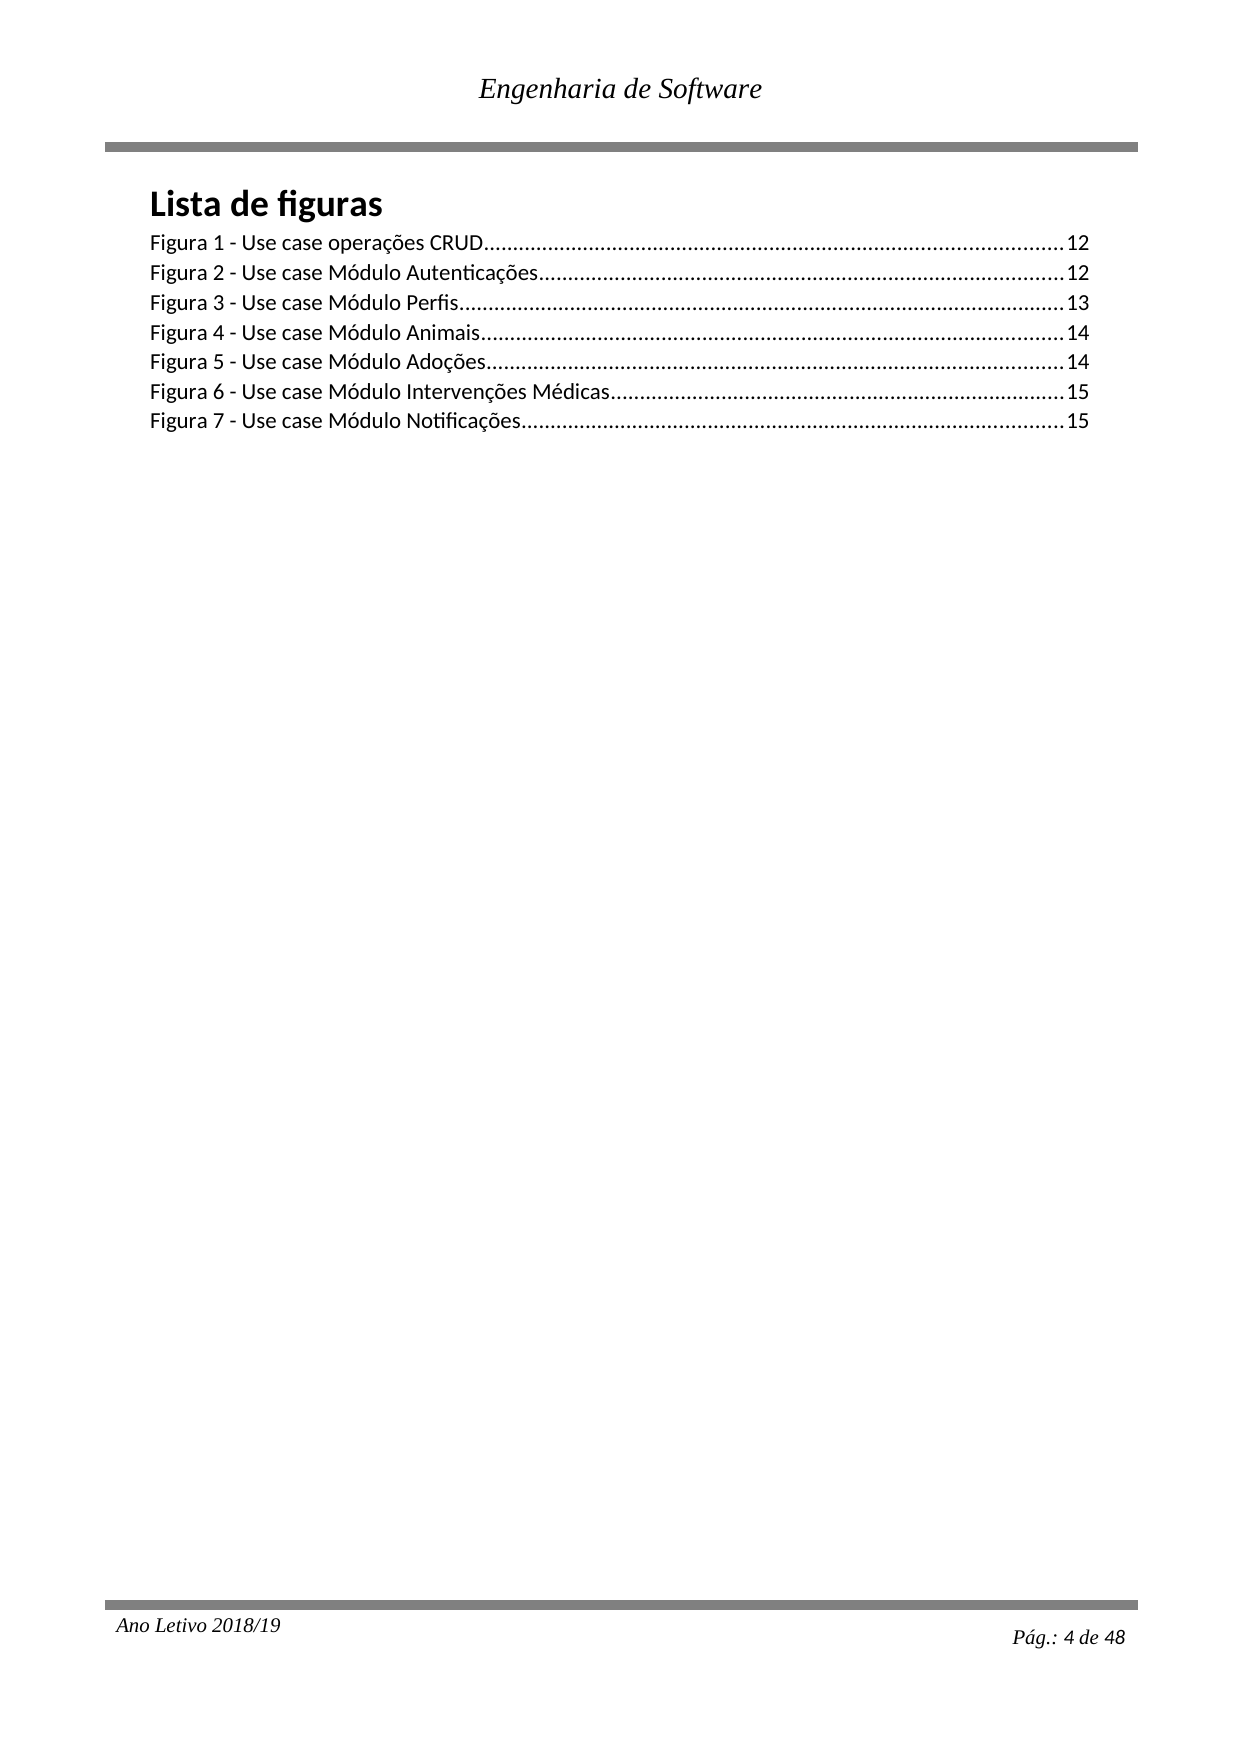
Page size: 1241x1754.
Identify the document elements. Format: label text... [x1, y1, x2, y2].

text Figura 7 - Use case Módulo Notificações 15 [150, 407, 1090, 435]
text Figura 1 - Use case operações CRUD 12 [150, 228, 1090, 257]
text Figura 2 - Use case Módulo Autenticações 12 [150, 258, 1090, 286]
text Figura 4 - Use case Módulo Animais 14 [150, 318, 1090, 346]
text Figura 6 - Use case Módulo Intervenções Médicas 15 [150, 377, 1090, 405]
text Lista de figuras [150, 180, 1090, 226]
text Figura 5 - Use case Módulo Adoções 14 [150, 347, 1090, 375]
text Figura 3 - Use case Módulo Perfis 13 [150, 288, 1090, 316]
